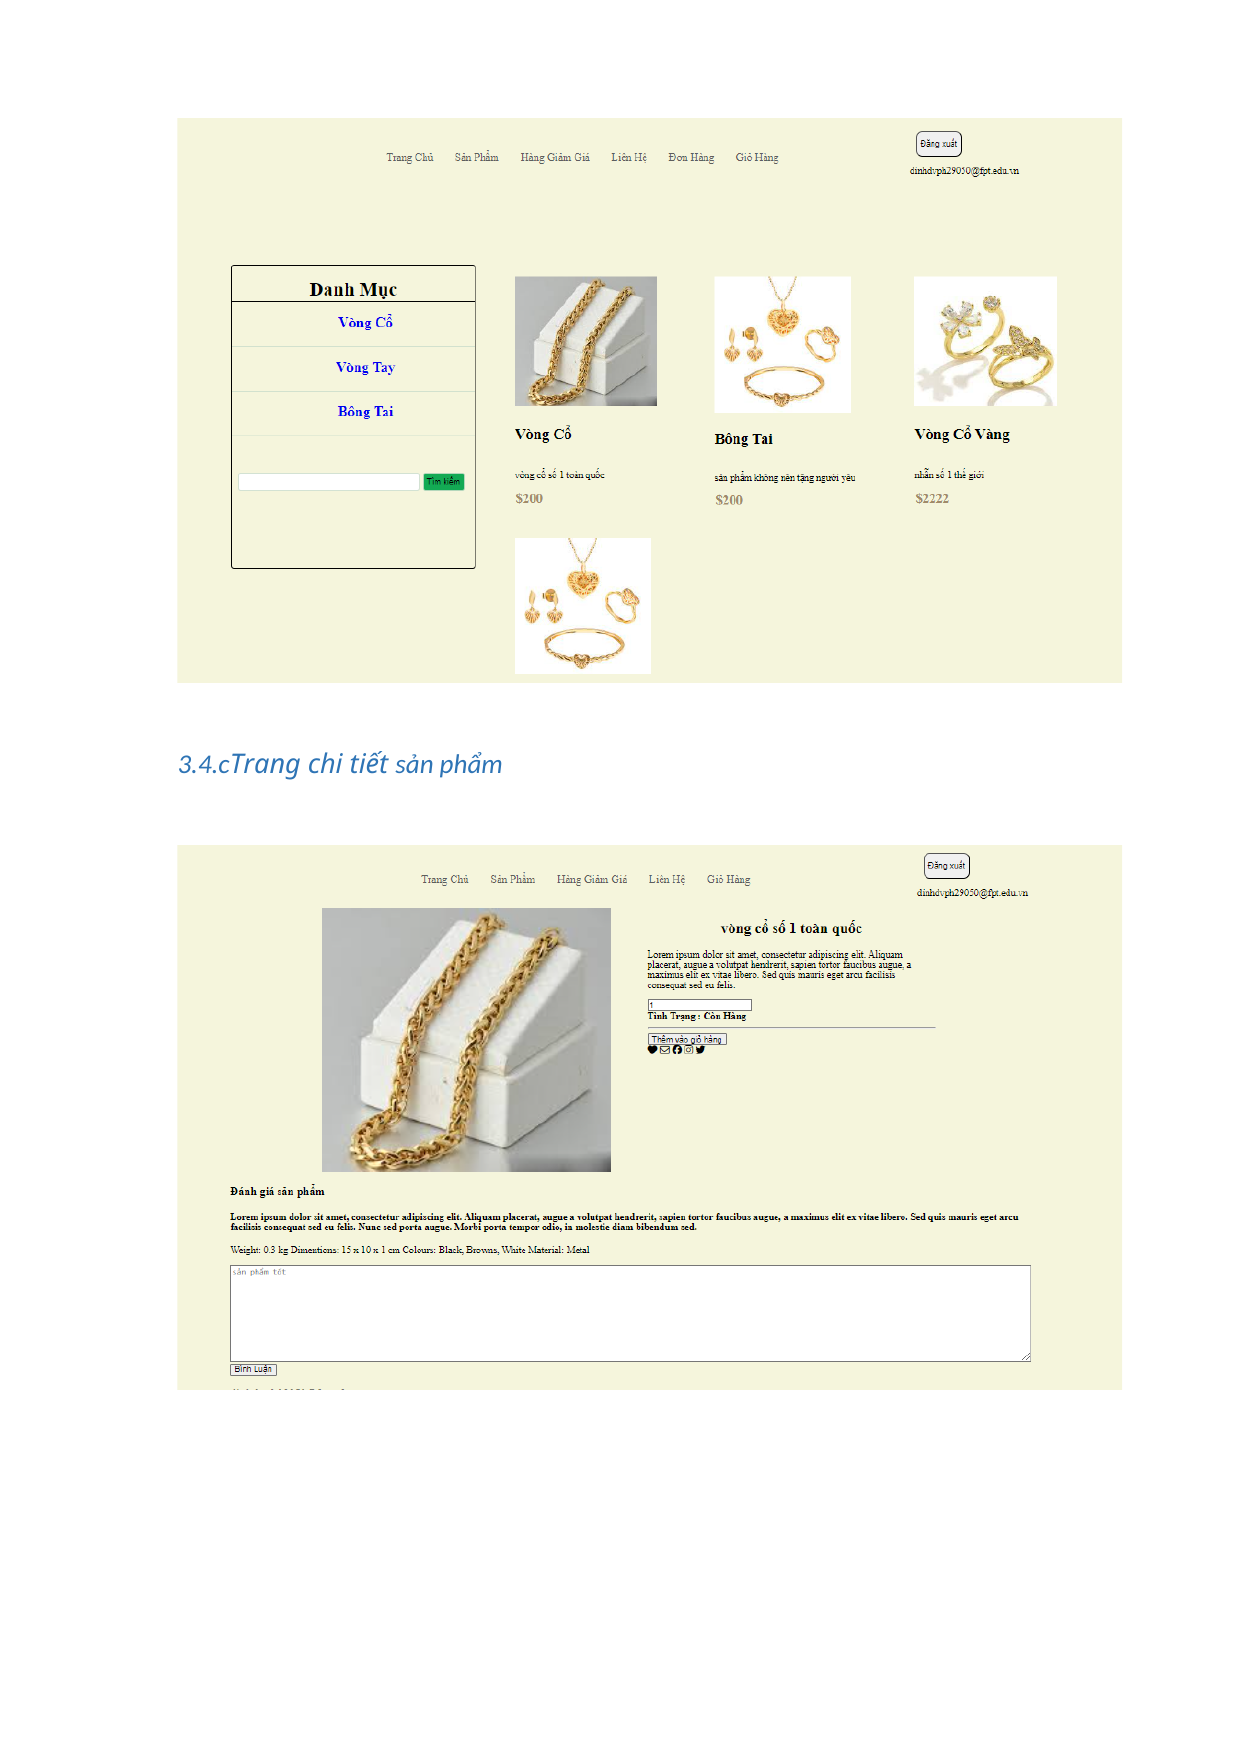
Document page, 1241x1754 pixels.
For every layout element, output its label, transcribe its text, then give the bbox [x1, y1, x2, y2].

picture [177, 845, 1123, 1390]
subtitle 3.4.cTrang chi tiết sản phẩm [177, 745, 1122, 782]
picture [177, 118, 1123, 683]
